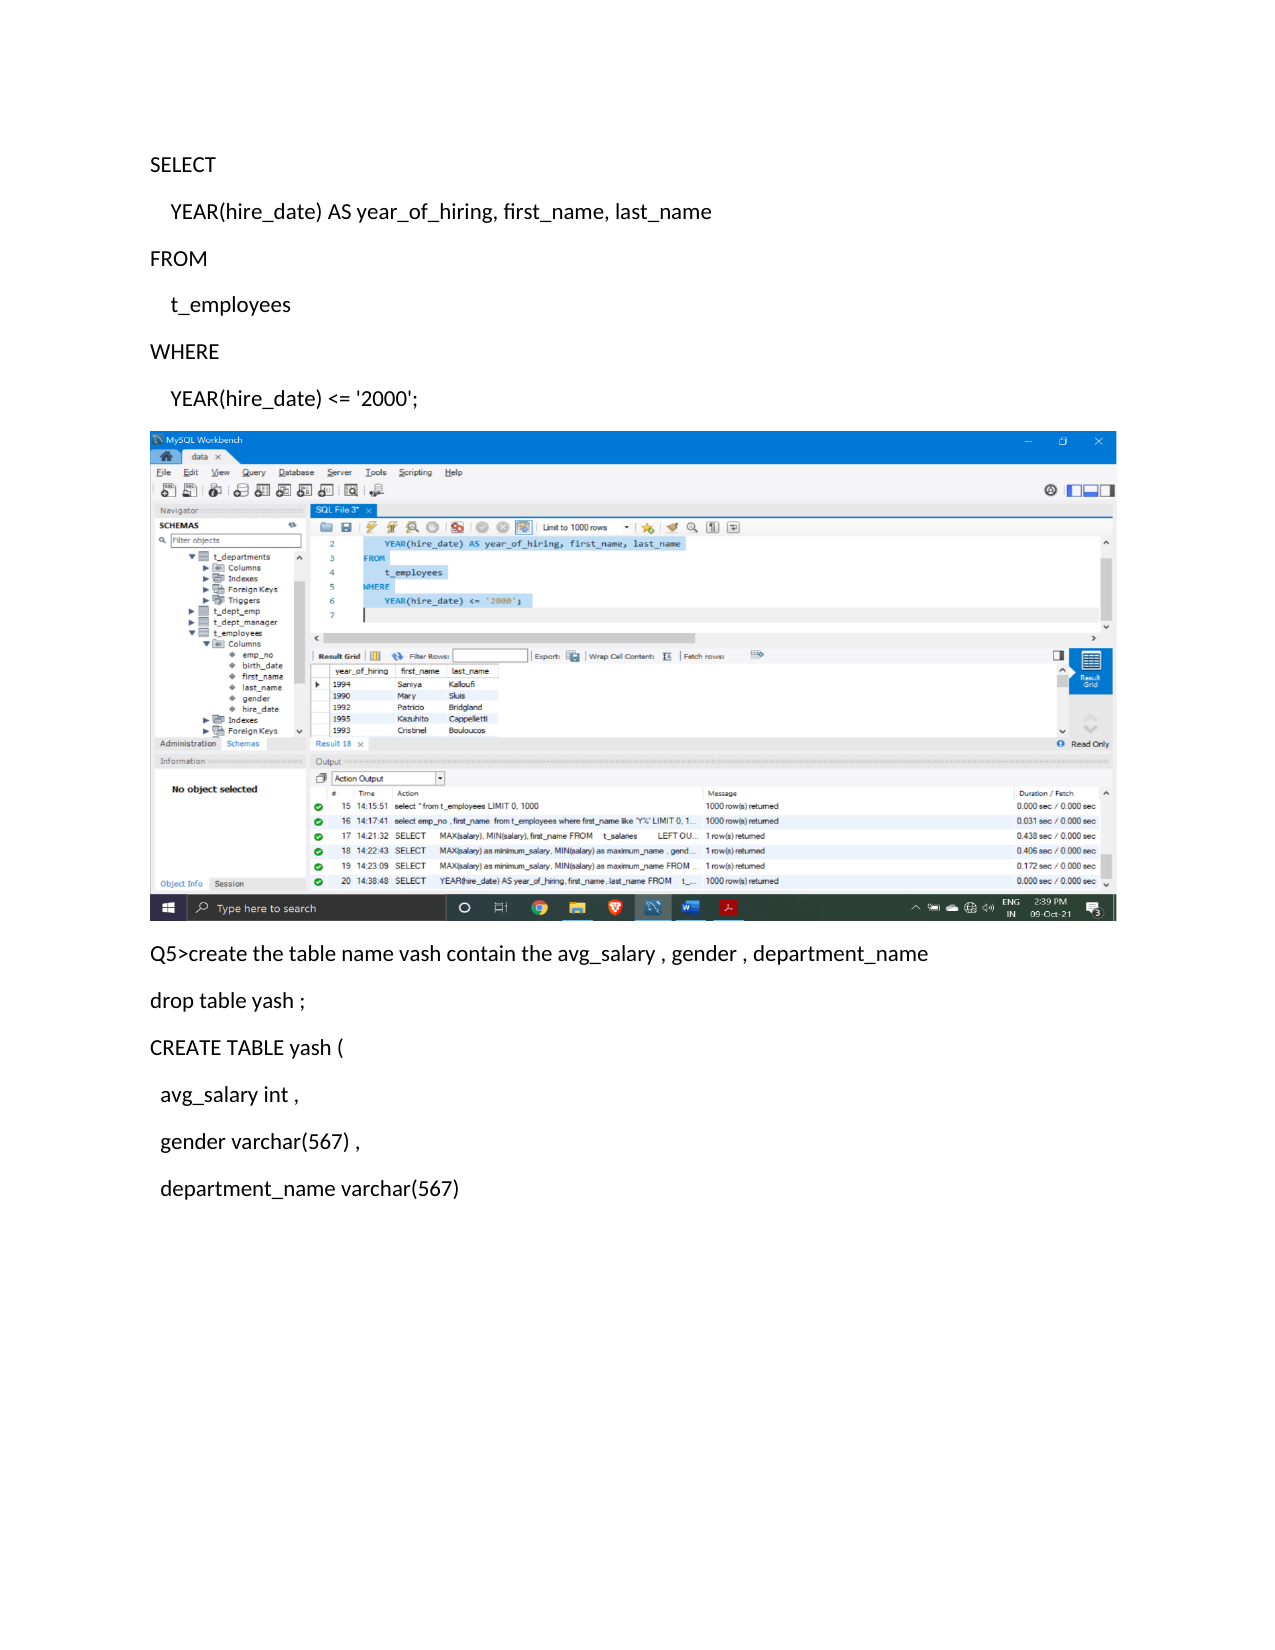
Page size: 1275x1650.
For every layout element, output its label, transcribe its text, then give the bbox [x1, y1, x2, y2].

text YEAR(hire_date) <= '2000'; [150, 384, 1125, 412]
text FROM [150, 244, 1125, 272]
text Q5>create the table name vash contain the avg_salary , gender , department_name [150, 939, 1125, 967]
text gender varchar(567) , [150, 1127, 1125, 1155]
text CREATE TABLE yash ( [150, 1033, 1125, 1061]
text t_employees [150, 291, 1125, 319]
text SELECT [150, 150, 1125, 178]
text avg_salary int , [150, 1080, 1125, 1108]
text WHERE [150, 337, 1125, 366]
text department_name varchar(567) [150, 1174, 1125, 1202]
text drop table yash ; [150, 986, 1125, 1014]
picture [150, 431, 1117, 921]
text YEAR(hire_date) AS year_of_hiring, first_name, last_name [150, 197, 1125, 225]
